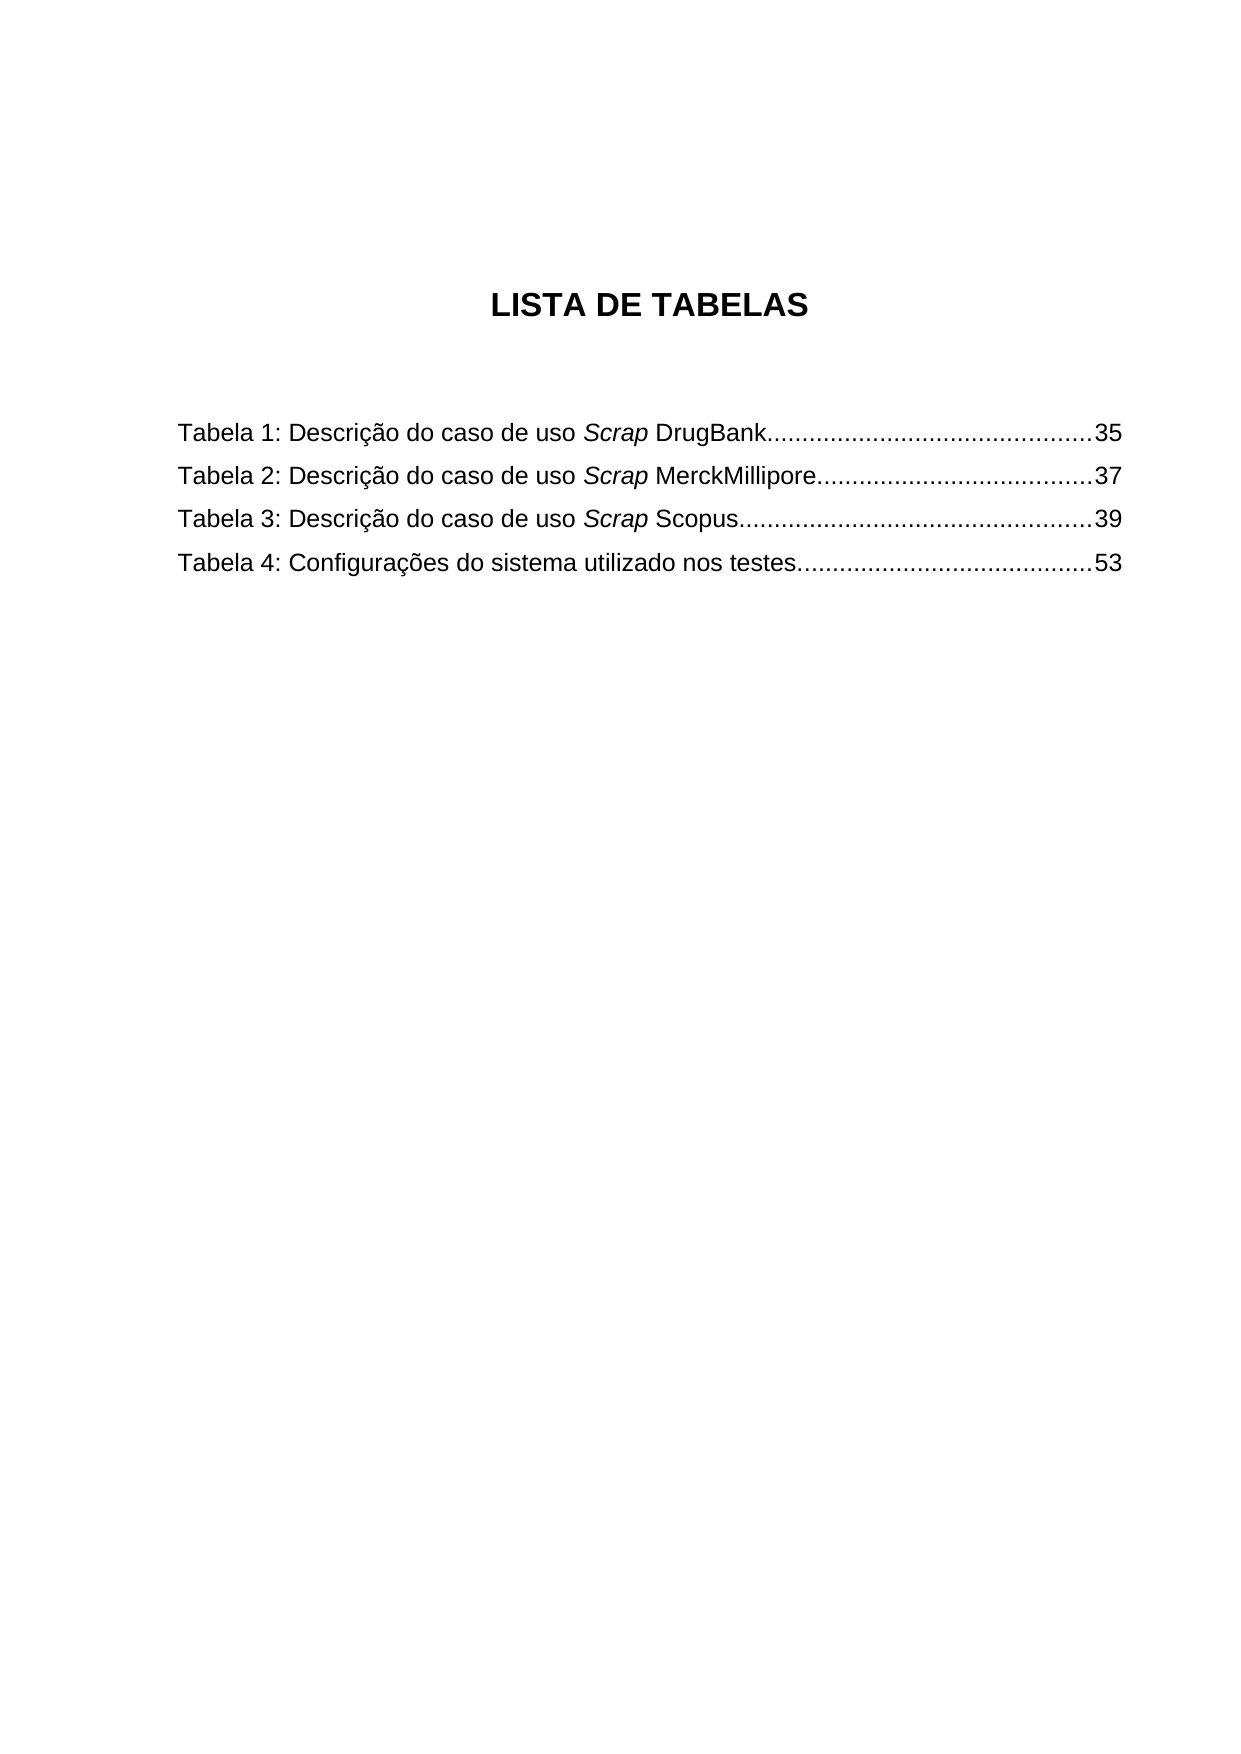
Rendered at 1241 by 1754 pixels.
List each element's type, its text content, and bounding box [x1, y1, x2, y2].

text Tabela 3: Descrição do caso de uso Scrap Scopus. 39 [177, 504, 1122, 533]
text Tabela 1: Descrição do caso de uso Scrap DrugBank. 35 [177, 418, 1122, 447]
list LISTA DE TABELAS [177, 286, 1122, 324]
text Tabela 2: Descrição do caso de uso Scrap MerckMillipore. 37 [177, 461, 1122, 490]
text Tabela 4: Configurações do sistema utilizado nos testes. 53 [177, 547, 1122, 576]
